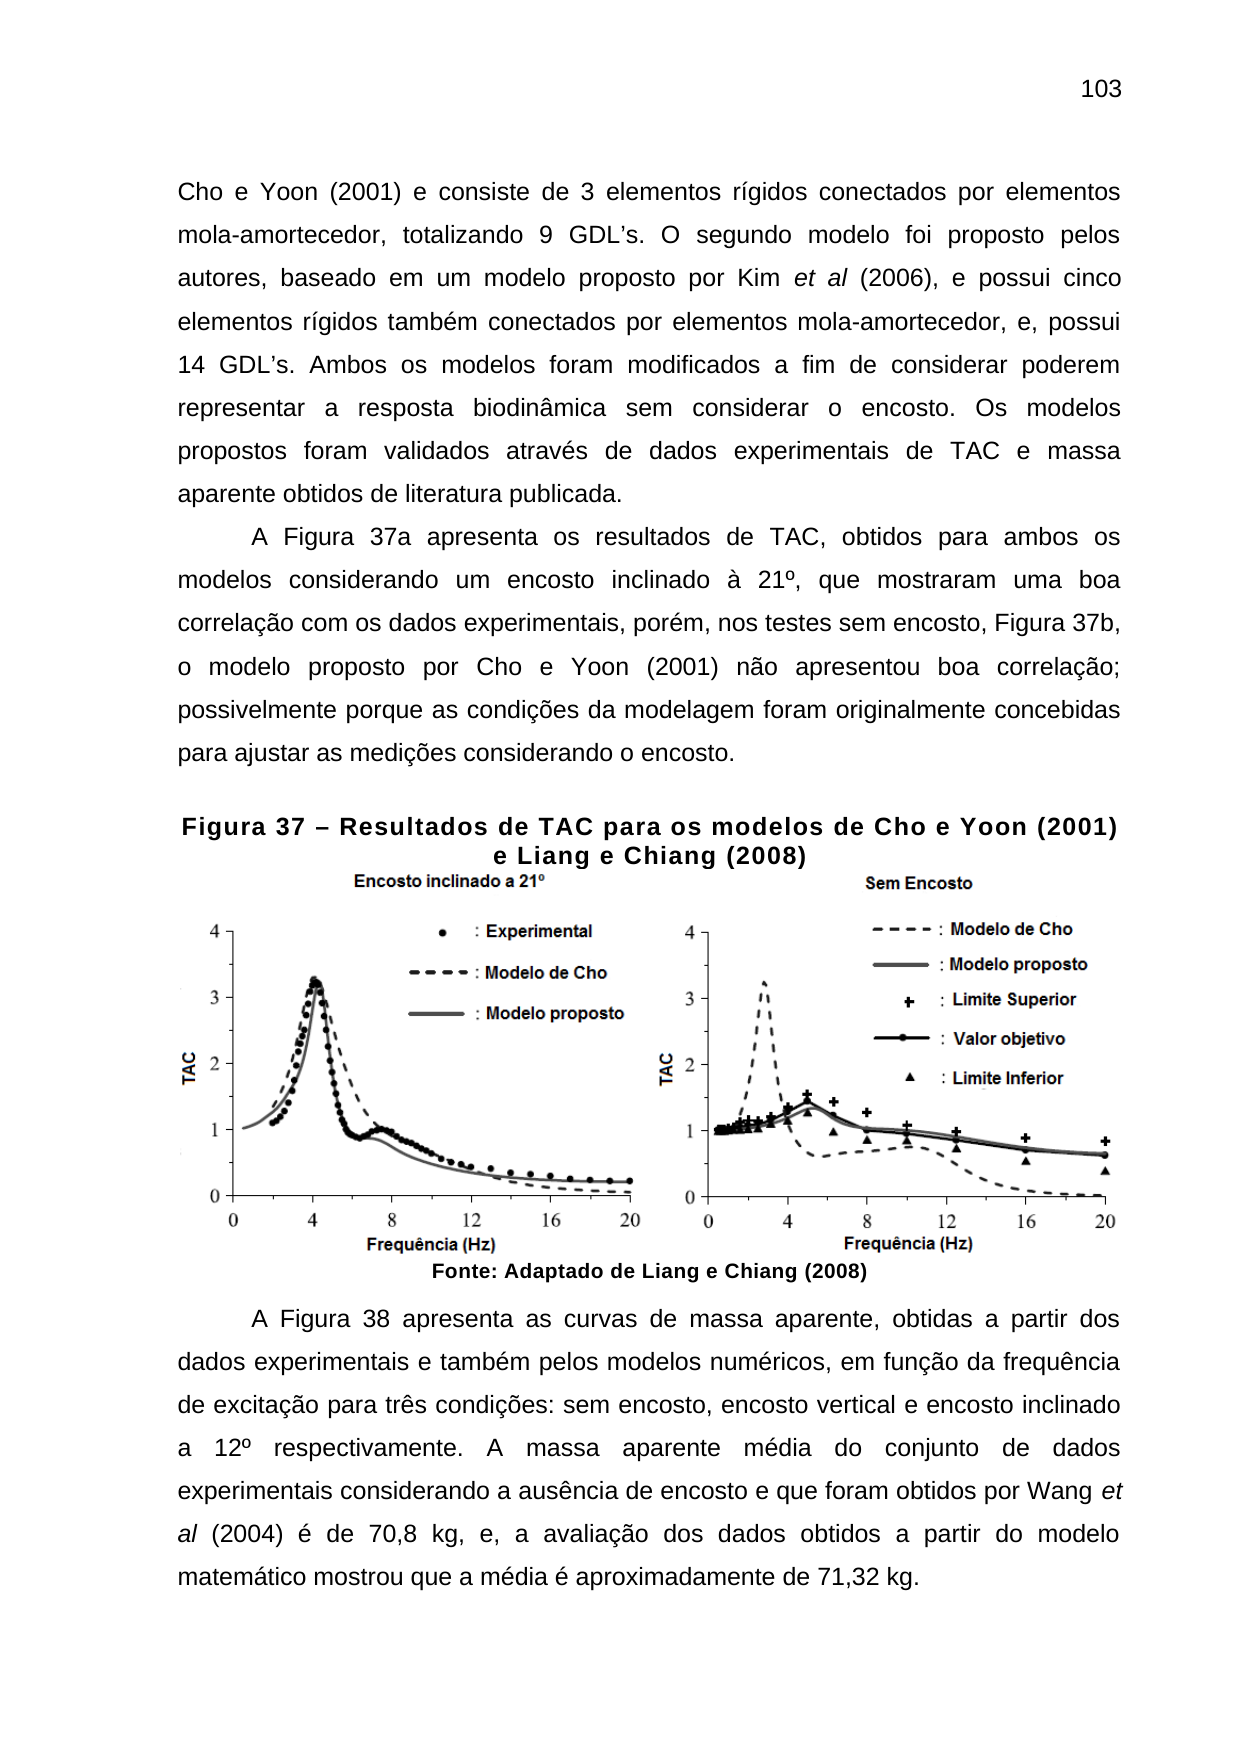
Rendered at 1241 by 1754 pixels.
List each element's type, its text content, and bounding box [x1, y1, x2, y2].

text A Figura 37a apresenta os resultados de TAC, obtidos para ambos os modelos considerando um encosto inclinado à 21º, que mostraram uma boa correlação com os dados experimentais, porém, nos testes sem encosto, Figura 37b, o modelo proposto por Cho e Yoon (2001) não apresentou boa correlação; possivelmente porque as condições da modelagem foram originalmente concebidas para ajustar as medições considerando o encosto. [177, 522, 1122, 767]
subtitle Figura 37 – Resultados de TAC para os modelos de Cho e Yoon (2001) e Liang e Chiang (2008) [177, 812, 1122, 869]
picture [177, 869, 1122, 1259]
title Fonte: Adaptado de Liang e Chiang (2008) [177, 1259, 1122, 1283]
text A Figura 38 apresenta as curvas de massa aparente, obtidas a partir dos dados experimentais e também pelos modelos numéricos, em função da frequência de excitação para três condições: sem encosto, encosto vertical e encosto inclinado a 12º respectivamente. A massa aparente média do conjunto de dados experimentais considerando a ausência de encosto e que foram obtidos por Wang et al (2004) é de 70,8 kg, e, a avaliação dos dados obtidos a partir do modelo matemático mostrou que a média é aproximadamente de 71,32 kg. [177, 1303, 1122, 1591]
